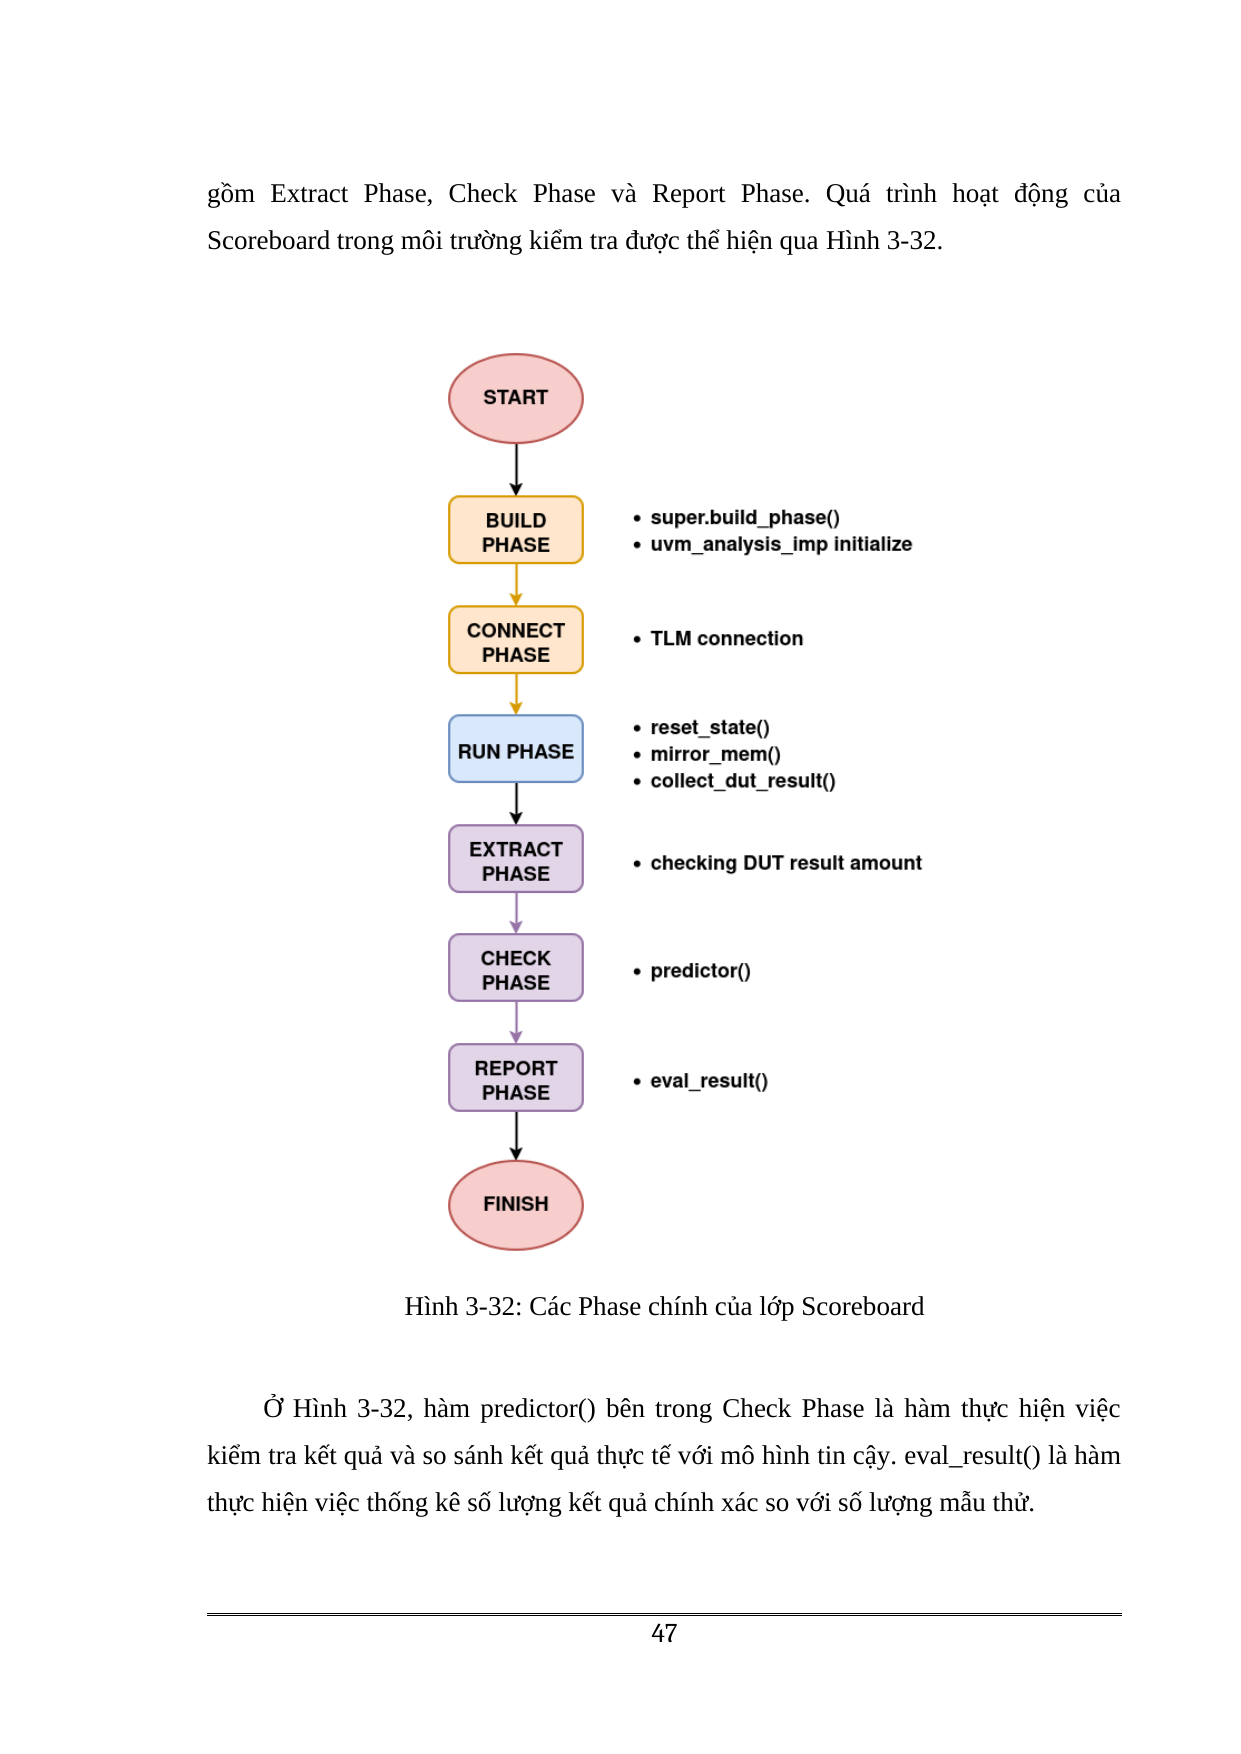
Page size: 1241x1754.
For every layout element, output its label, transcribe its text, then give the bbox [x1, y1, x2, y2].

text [207, 177, 1122, 255]
picture [437, 342, 948, 1262]
